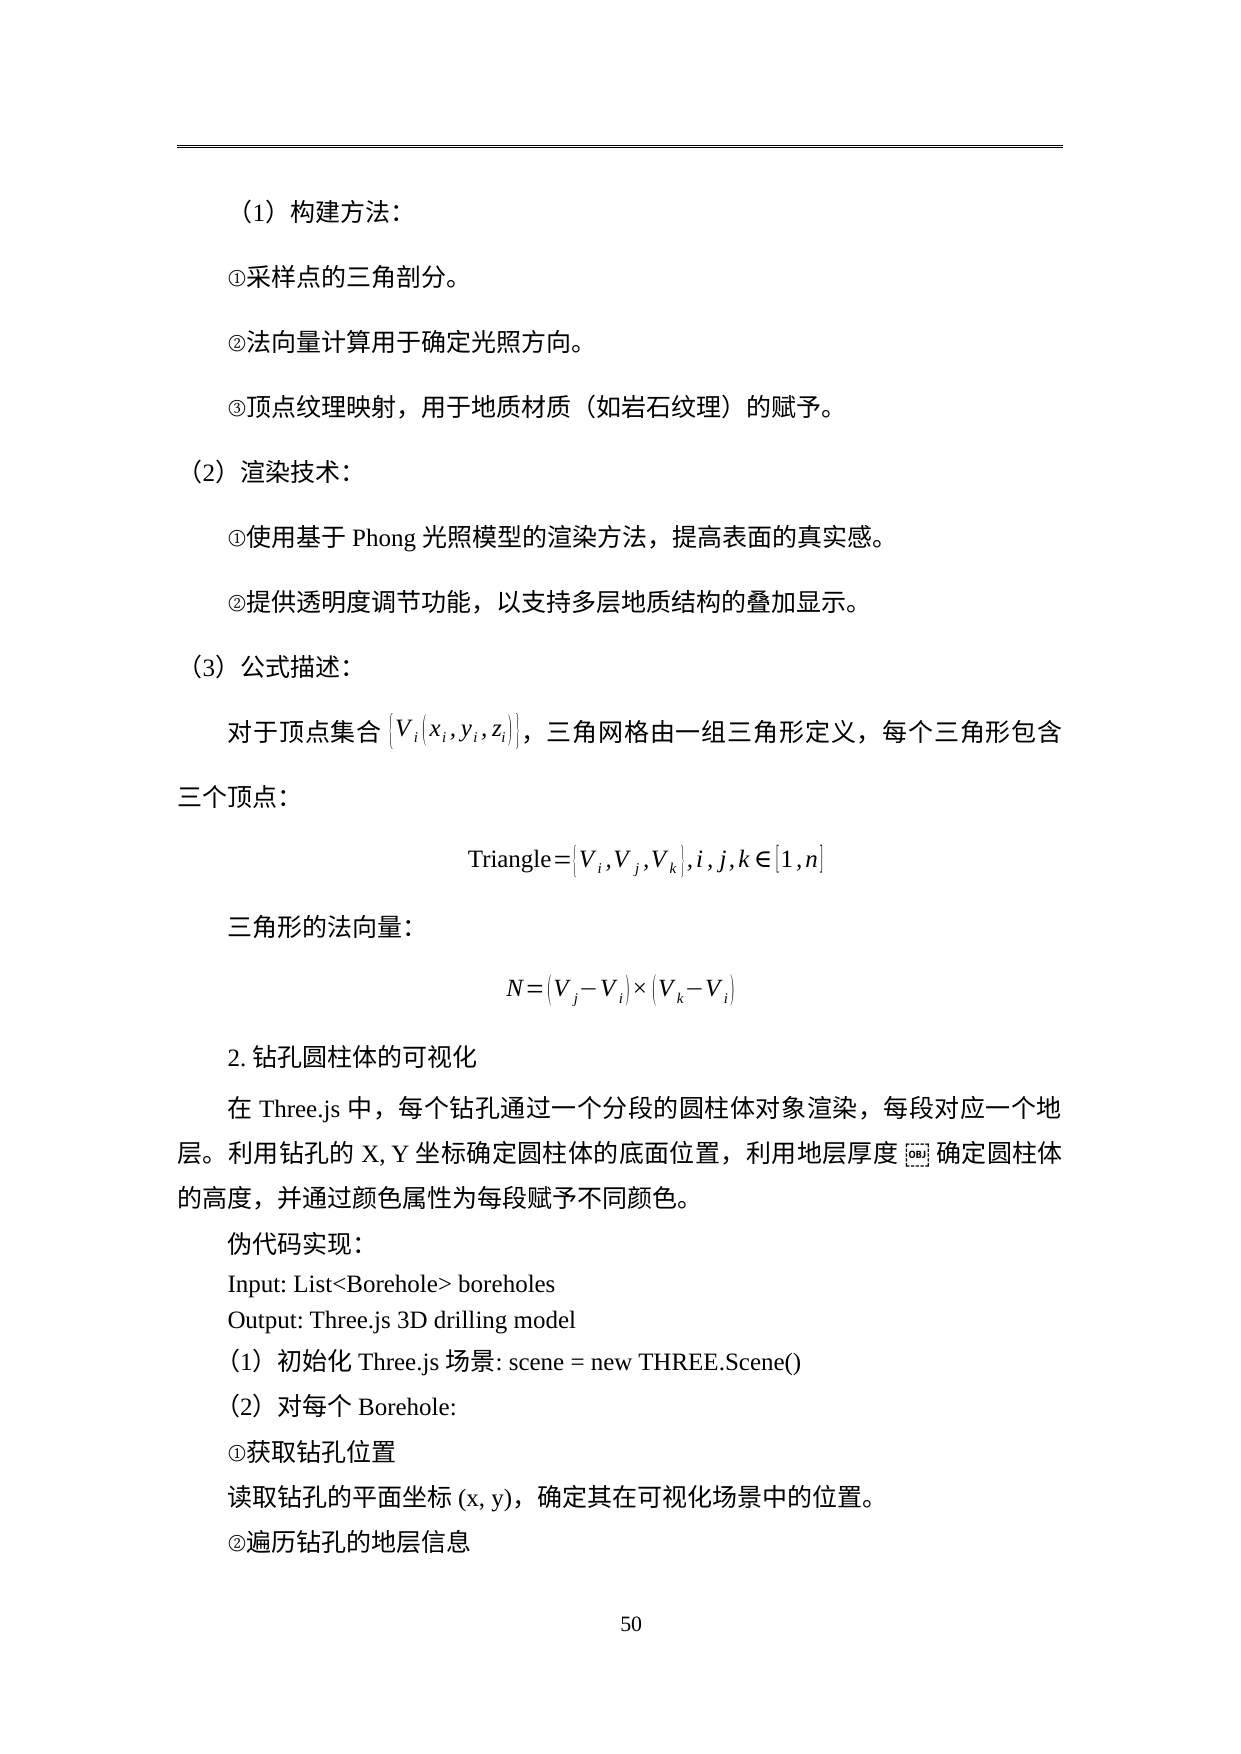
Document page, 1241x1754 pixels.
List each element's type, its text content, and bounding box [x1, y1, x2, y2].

text （3）公式描述： [177, 633, 1063, 698]
text 2. 钻孔圆柱体的可视化 [177, 1023, 1063, 1088]
text ①采样点的三角剖分。 [177, 243, 1063, 308]
text 对于顶点集合 ，三角网格由一组三角形定义，每个三角形包含三个顶点： [177, 698, 1063, 828]
text 读取钻孔的平面坐标 (x, y)，确定其在可视化场景中的位置。 [177, 1477, 1063, 1513]
text 三角形的法向量： [177, 893, 1063, 958]
text Input: List<Borehole> boreholes [177, 1269, 1063, 1298]
text （2）渲染技术： [177, 438, 1063, 503]
text （1）初始化 Three.js 场景: scene = new THREE.Scene() [177, 1341, 1063, 1378]
text （1）构建方法： [177, 178, 1063, 243]
text 在 Three.js 中，每个钻孔通过一个分段的圆柱体对象渲染，每段对应一个地层。利用钻孔的 X, Y 坐标确定圆柱体的底面位置，利用地层厚度 ￼ 确定圆柱体的高度，并通过颜色属性为每段赋予不同颜色。 [177, 1088, 1063, 1215]
text （2）对每个 Borehole: [177, 1387, 1063, 1423]
text Output: Three.js 3D drilling model [177, 1305, 1063, 1334]
text ①使用基于 Phong 光照模型的渲染方法，提高表面的真实感。 [177, 503, 1063, 568]
text ②遍历钻孔的地层信息 [177, 1523, 1063, 1559]
text ②法向量计算用于确定光照方向。 [177, 308, 1063, 373]
text ③顶点纹理映射，用于地质材质（如岩石纹理）的赋予。 [177, 373, 1063, 438]
text ②提供透明度调节功能，以支持多层地质结构的叠加显示。 [177, 568, 1063, 633]
text 伪代码实现： [177, 1224, 1063, 1260]
text ①获取钻孔位置 [177, 1432, 1063, 1468]
